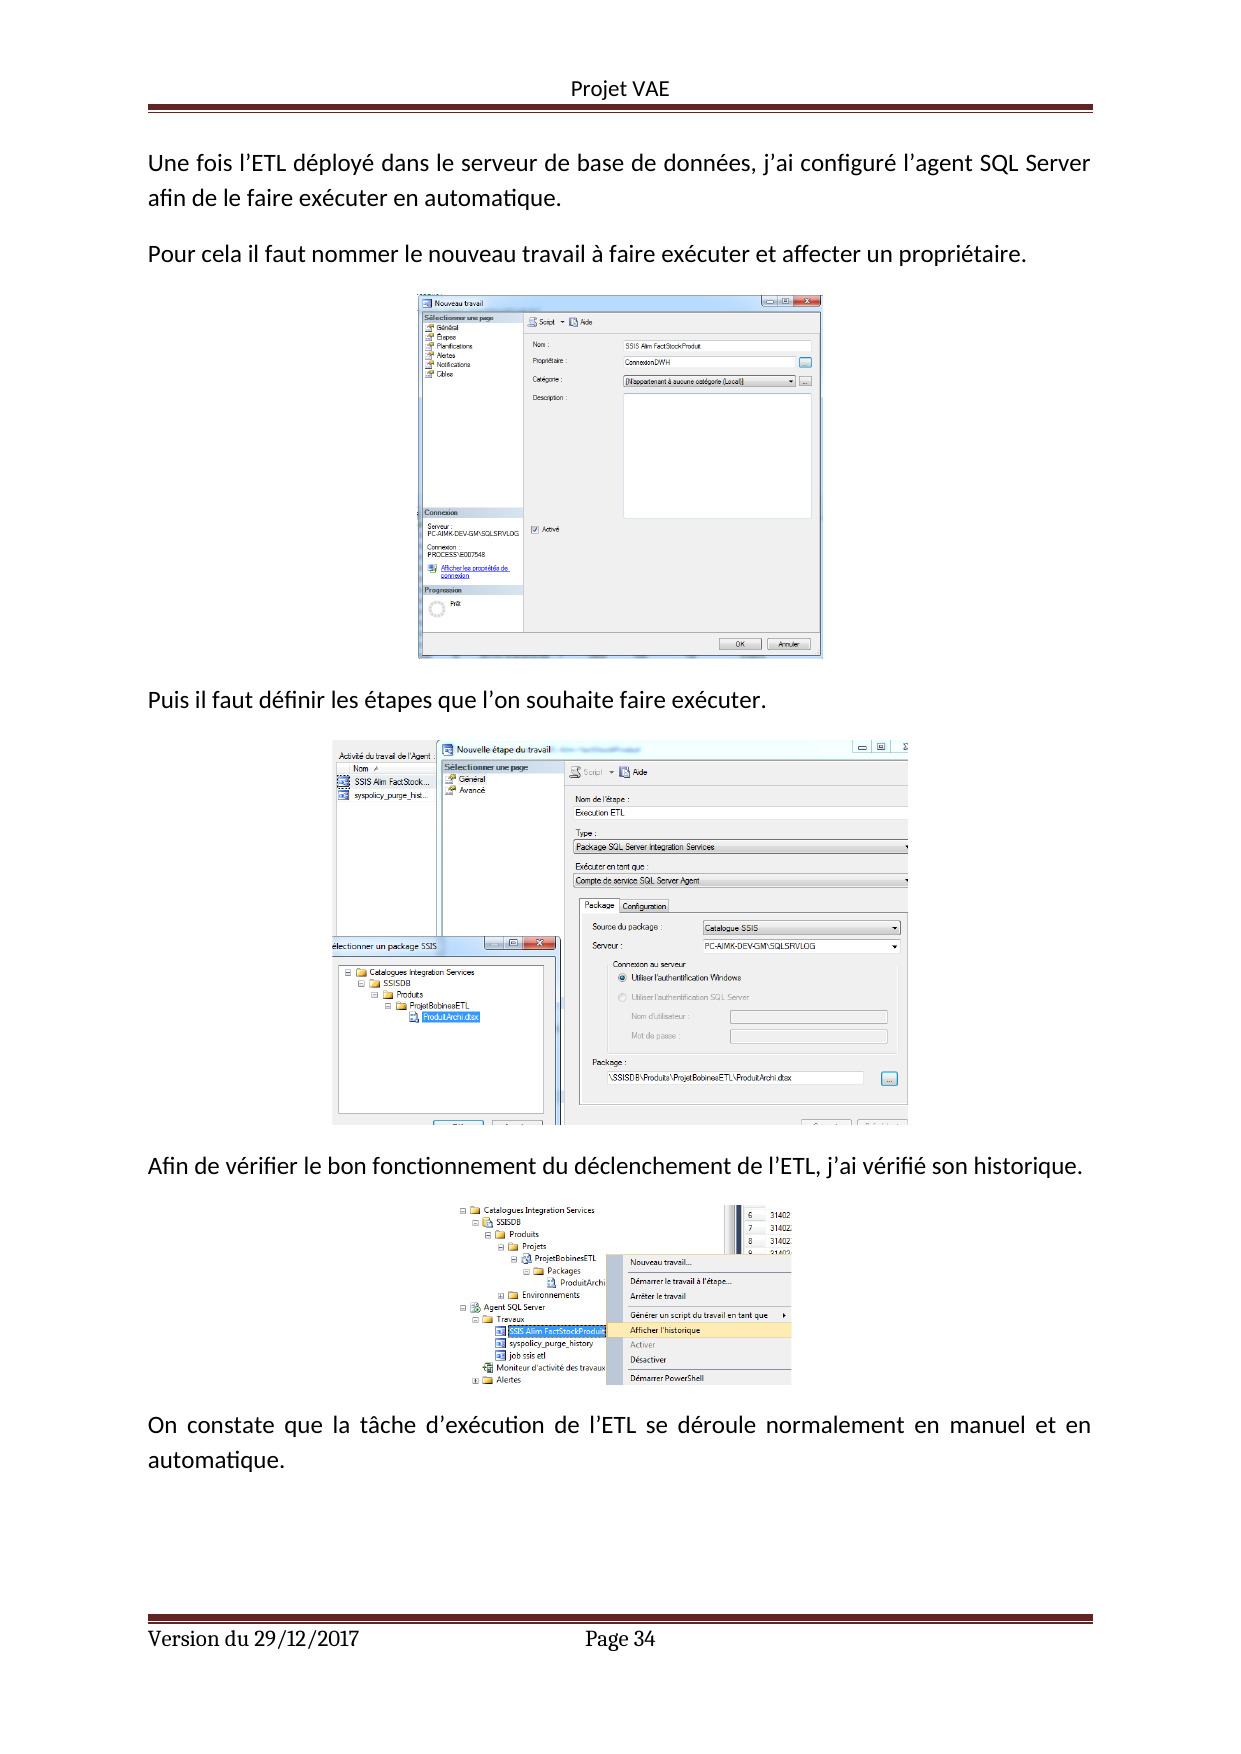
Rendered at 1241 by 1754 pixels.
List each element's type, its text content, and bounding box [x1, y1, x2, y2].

text Afin de vérifier le bon fonctionnement du déclenchement de l’ETL, j’ai vérifié son historique. [148, 1150, 1093, 1181]
text Puis il faut définir les étapes que l’on souhaite faire exécuter. [148, 684, 1093, 714]
text On constate que la tâche d’exécution de l’ETL se déroule normalement en manuel et en automatique. [148, 1409, 1093, 1475]
picture [332, 740, 908, 1125]
picture [417, 294, 824, 659]
text Une fois l’ETL déployé dans le serveur de base de données, j’ai configuré l’agent SQL Server afin de le faire exécuter en automatique. [148, 148, 1093, 213]
picture [448, 1205, 792, 1385]
text Pour cela il faut nommer le nouveau travail à faire exécuter et affecter un propriétaire. [148, 238, 1093, 269]
